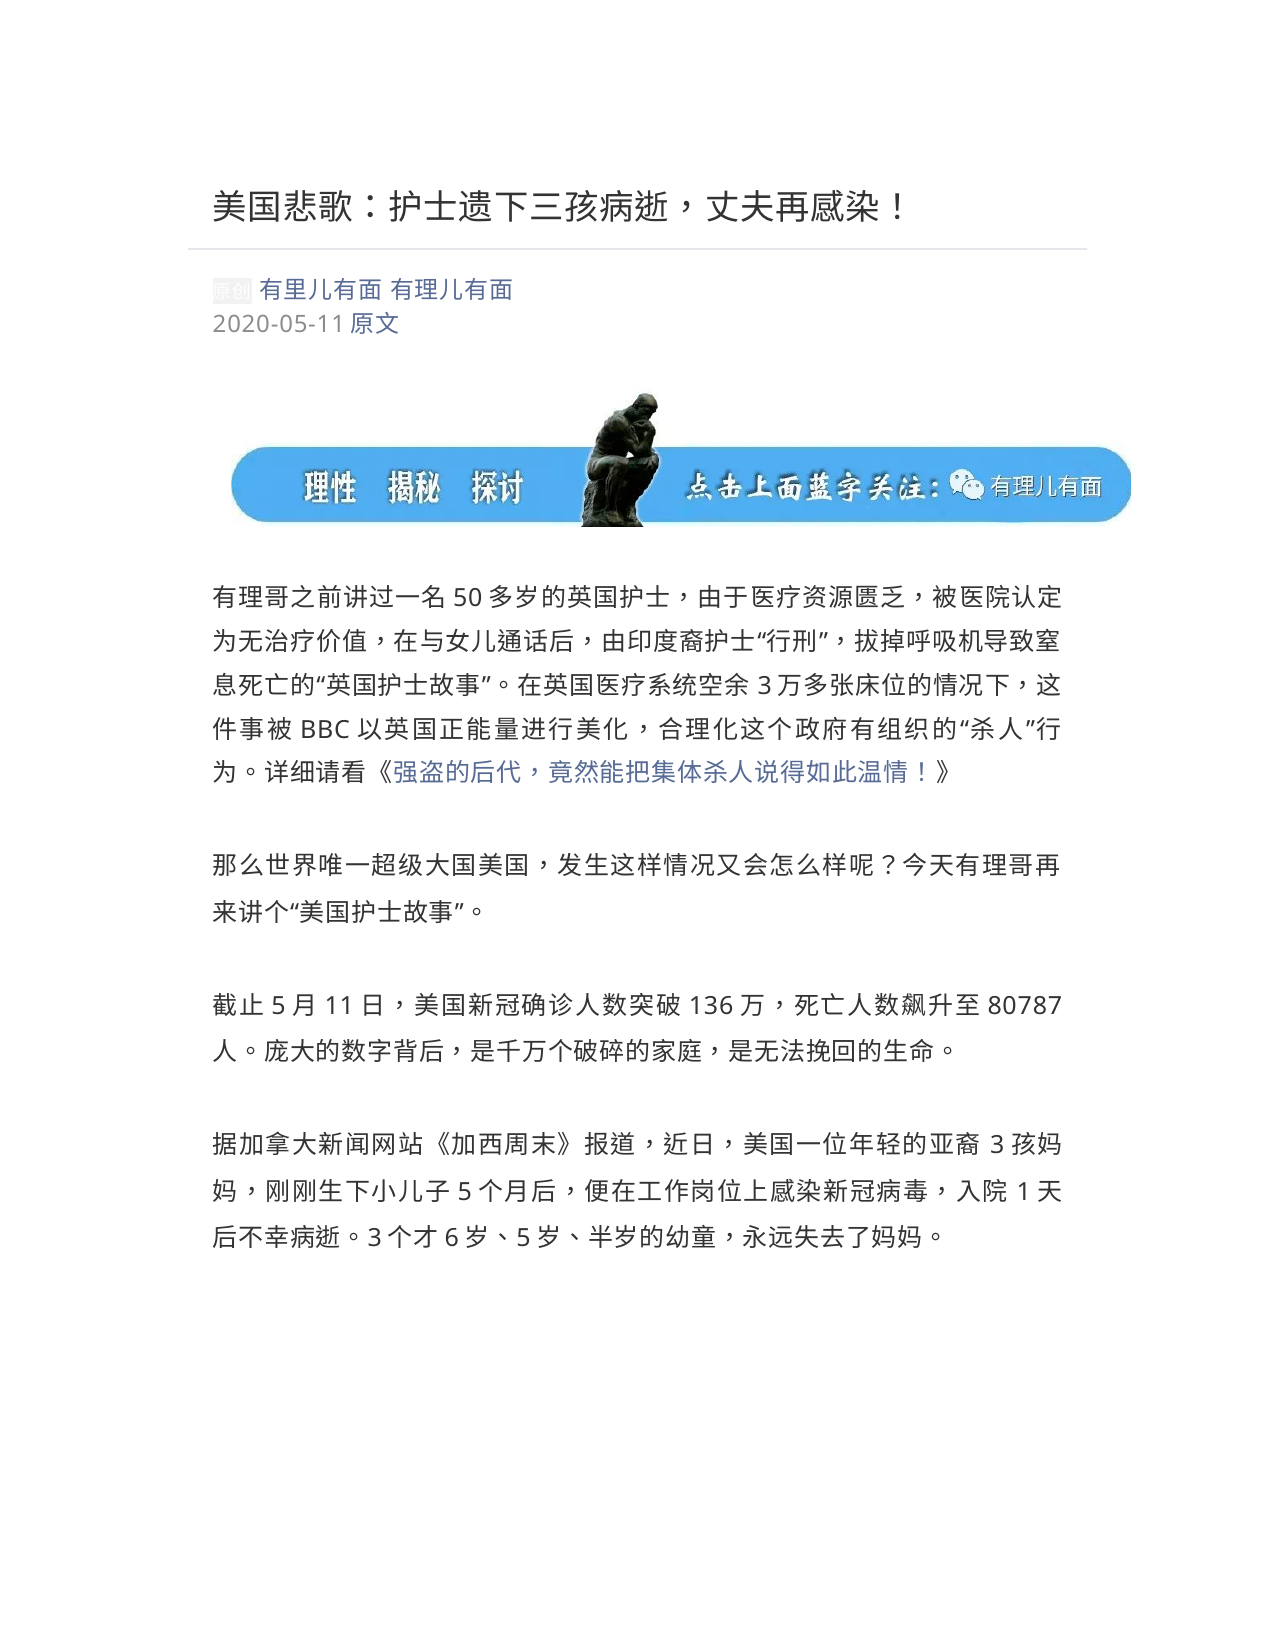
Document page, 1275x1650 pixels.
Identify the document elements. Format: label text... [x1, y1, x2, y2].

text 截止5月11日，美国新冠确诊人数突破136万，死亡人数飙升至80787人。庞大的数字背后，是千万个破碎的家庭，是无法挽回的生命。 [212, 975, 1062, 1068]
text 据加拿大新闻网站《加西周末》报道，近日，美国一位年轻的亚裔3孩妈妈，刚刚生下小儿子5个月后，便在工作岗位上感染新冠病毒，入院1天后不幸病逝。3个才6岁、5岁、半岁的幼童，永远失去了妈妈。 [212, 1114, 1062, 1254]
picture [231, 374, 1132, 527]
text 2020-05-11原文 发表于 [212, 306, 1062, 340]
text 那么世界唯一超级大国美国，发生这样情况又会怎么样呢？今天有理哥再来讲个“美国护士故事”。 [212, 836, 1062, 928]
list 原创 有里儿有面 有理儿有面 [212, 272, 1062, 306]
title 美国悲歌：护士遗下三孩病逝，丈夫再感染！ [187, 150, 1087, 250]
text 有理哥之前讲过一名50多岁的英国护士，由于医疗资源匮乏，被医院认定为无治疗价值，在与女儿通话后，由印度裔护士“行刑”，拔掉呼吸机导致窒息死亡的“英国护士故事”。在英国医疗系统空余3万多张床位的情况下，这件事被BBC以英国正能量进行美化，合理化这个政府有组织的“杀人”行为。详细请看《强盗的后代，竟然能把集体杀人说得如此温情！》 [212, 570, 1062, 789]
